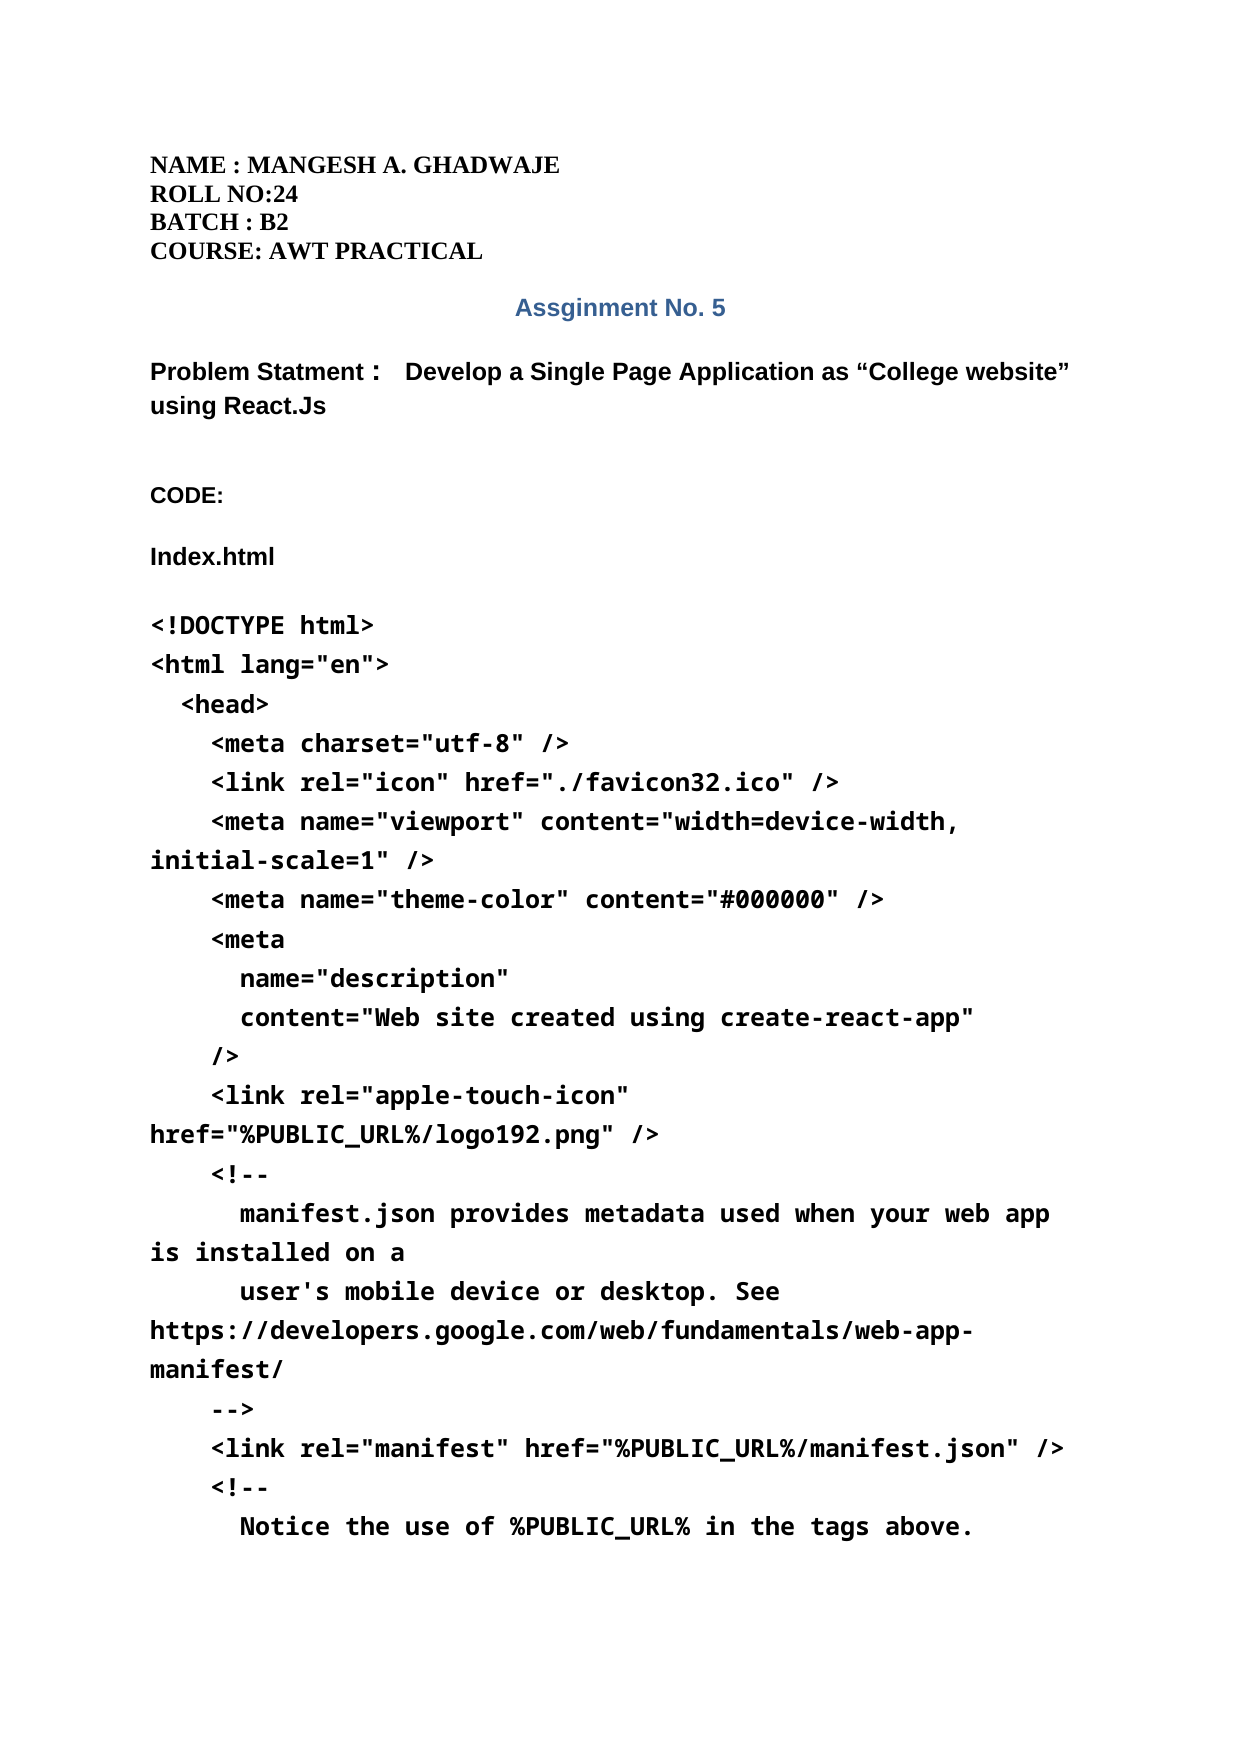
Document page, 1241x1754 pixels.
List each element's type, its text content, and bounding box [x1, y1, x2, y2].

text COURSE: AWT PRACTICAL [150, 236, 1090, 265]
text <meta name="theme-color" content="#000000" /> [150, 882, 1090, 916]
text <!-- [150, 1156, 1090, 1190]
text name="description" [150, 961, 1090, 994]
text NAME : MANGESH A. GHADWAJE [150, 150, 1090, 179]
text <link rel="manifest" href="%PUBLIC_URL%/manifest.json" /> [150, 1431, 1090, 1464]
text <!-- [150, 1470, 1090, 1504]
text --> [150, 1391, 1090, 1425]
text <html lang="en"> [150, 647, 1090, 681]
text CODE: [150, 482, 1090, 508]
text <meta charset="utf-8" /> [150, 726, 1090, 759]
text Notice the use of %PUBLIC_URL% in the tags above. [150, 1509, 1090, 1543]
text user's mobile device or desktop. See https://developers.google.com/web/fundamentals/web-app-manifest/ [150, 1274, 1090, 1386]
text ROLL NO:24 [150, 179, 1090, 207]
text <link rel="icon" href="./favicon32.ico" /> [150, 765, 1090, 799]
text Assginment No. 5 [150, 292, 1090, 321]
text <meta name="viewport" content="width=device-width, initial-scale=1" /> [150, 804, 1090, 877]
text manifest.json provides metadata used when your web app is installed on a [150, 1196, 1090, 1269]
text BATCH : B2 [150, 207, 1090, 236]
text <head> [150, 686, 1090, 720]
text Index.html [150, 542, 1090, 571]
text /> [150, 1039, 1090, 1073]
text Problem Statment : Develop a Single Page Application as “College website” using React.Js [150, 353, 1090, 419]
text <meta [150, 921, 1090, 955]
text content="Web site created using create-react-app" [150, 1000, 1090, 1034]
text <!DOCTYPE html> [150, 608, 1090, 642]
text <link rel="apple-touch-icon" href="%PUBLIC_URL%/logo192.png" /> [150, 1078, 1090, 1151]
